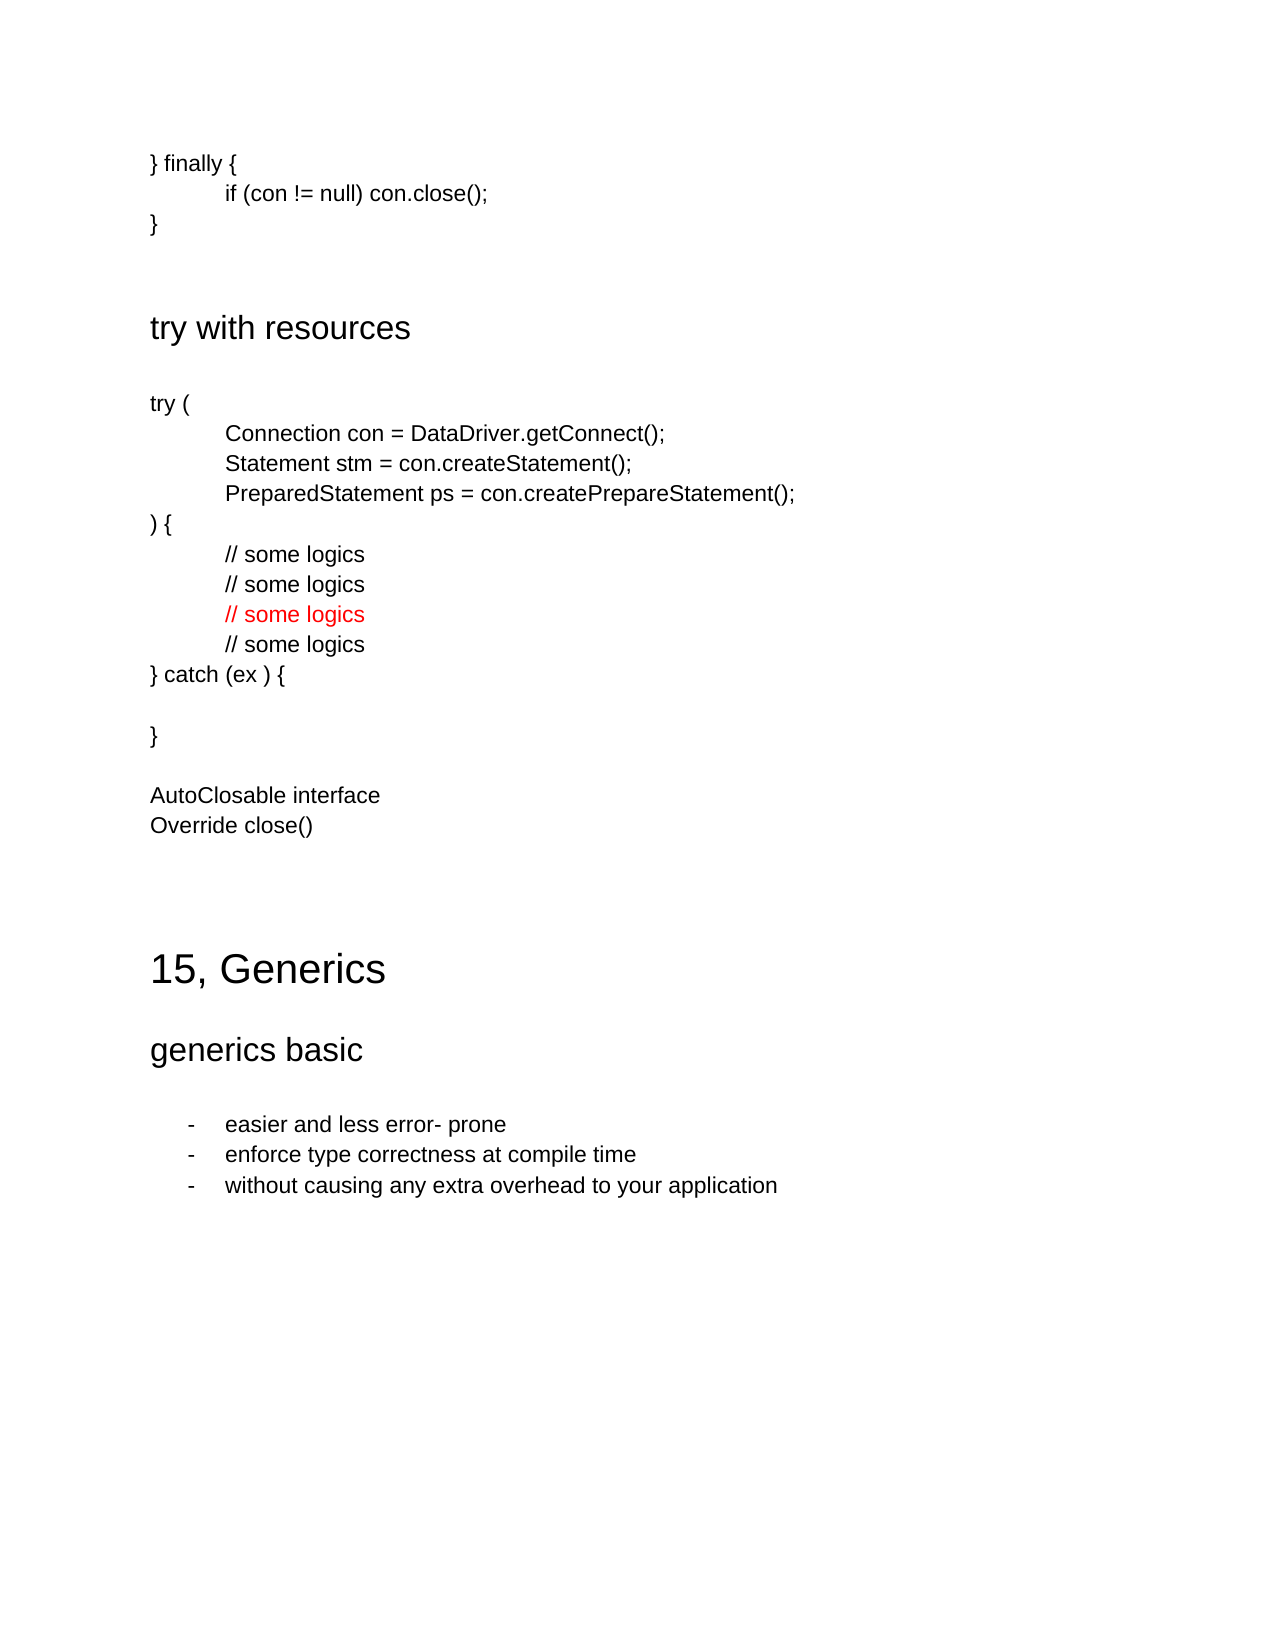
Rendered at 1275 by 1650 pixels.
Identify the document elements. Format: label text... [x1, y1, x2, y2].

list enforce type correctness at compile time [187, 1141, 1125, 1168]
text // some logics [225, 541, 1125, 567]
subtitle try with resources [150, 308, 1125, 347]
subtitle 15, Generics [150, 945, 1125, 993]
text } [150, 210, 1125, 237]
subtitle generics basic [150, 1030, 1125, 1068]
text // some logics [225, 571, 1125, 597]
text AutoClosable interface [150, 782, 1125, 808]
text } catch (ex ) { [150, 661, 1125, 688]
text // some logics [225, 631, 1125, 657]
list easier and less error- prone [187, 1111, 1125, 1138]
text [150, 420, 1125, 446]
text try ( [150, 389, 1125, 416]
text if (con != null) con.close(); [225, 180, 1125, 207]
text } finally { [150, 150, 1125, 176]
text ) { [150, 510, 1125, 537]
text Override close() [150, 812, 1125, 839]
list without causing any extra overhead to your application [187, 1172, 1125, 1198]
text PreparedStatement ps = con.createPrepareStatement(); [150, 480, 1125, 506]
text } [150, 722, 1125, 748]
text Statement stm = con.createStatement(); [150, 450, 1125, 476]
text // some logics [225, 601, 1125, 627]
